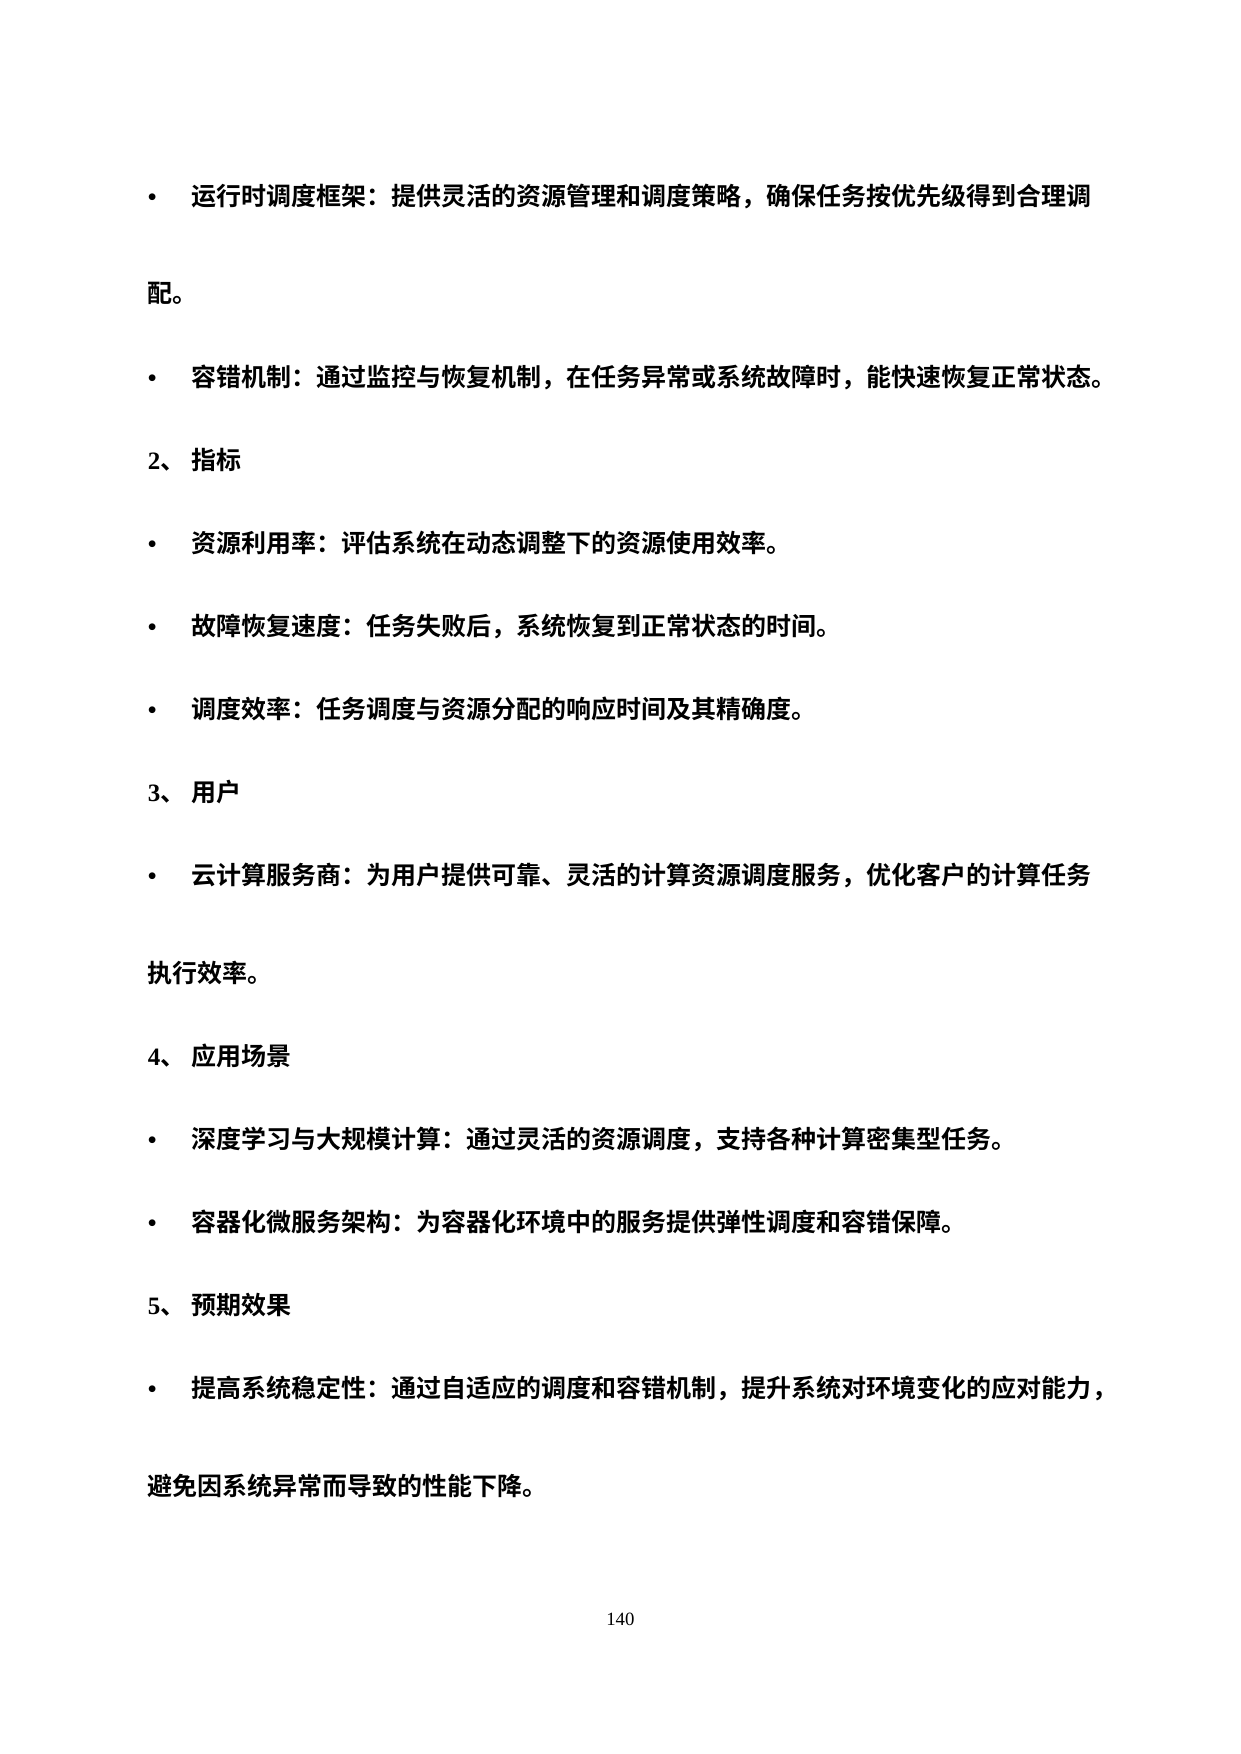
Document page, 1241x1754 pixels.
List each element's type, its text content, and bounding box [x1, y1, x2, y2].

text • 故障恢复速度：任务失败后，系统恢复到正常状态的时间。 [148, 592, 1092, 657]
text • 深度学习与大规模计算：通过灵活的资源调度，支持各种计算密集型任务。 [148, 1105, 1092, 1170]
text 4、 应用场景 [148, 1022, 1092, 1087]
text • 云计算服务商：为用户提供可靠、灵活的计算资源调度服务，优化客户的计算任务执行效率。 [148, 841, 1092, 1004]
text 3、 用户 [148, 758, 1092, 823]
text • 资源利用率：评估系统在动态调整下的资源使用效率。 [148, 509, 1092, 574]
text • 运行时调度框架：提供灵活的资源管理和调度策略，确保任务按优先级得到合理调配。 [148, 162, 1092, 324]
text • 容器化微服务架构：为容器化环境中的服务提供弹性调度和容错保障。 [148, 1188, 1092, 1253]
text • 容错机制：通过监控与恢复机制，在任务异常或系统故障时，能快速恢复正常状态。 [148, 343, 1092, 408]
text • 提高系统稳定性：通过自适应的调度和容错机制，提升系统对环境变化的应对能力，避免因系统异常而导致的性能下降。 [148, 1354, 1092, 1517]
text • 调度效率：任务调度与资源分配的响应时间及其精确度。 [148, 675, 1092, 740]
text 5、 预期效果 [148, 1271, 1092, 1336]
text 2、 指标 [148, 426, 1092, 491]
